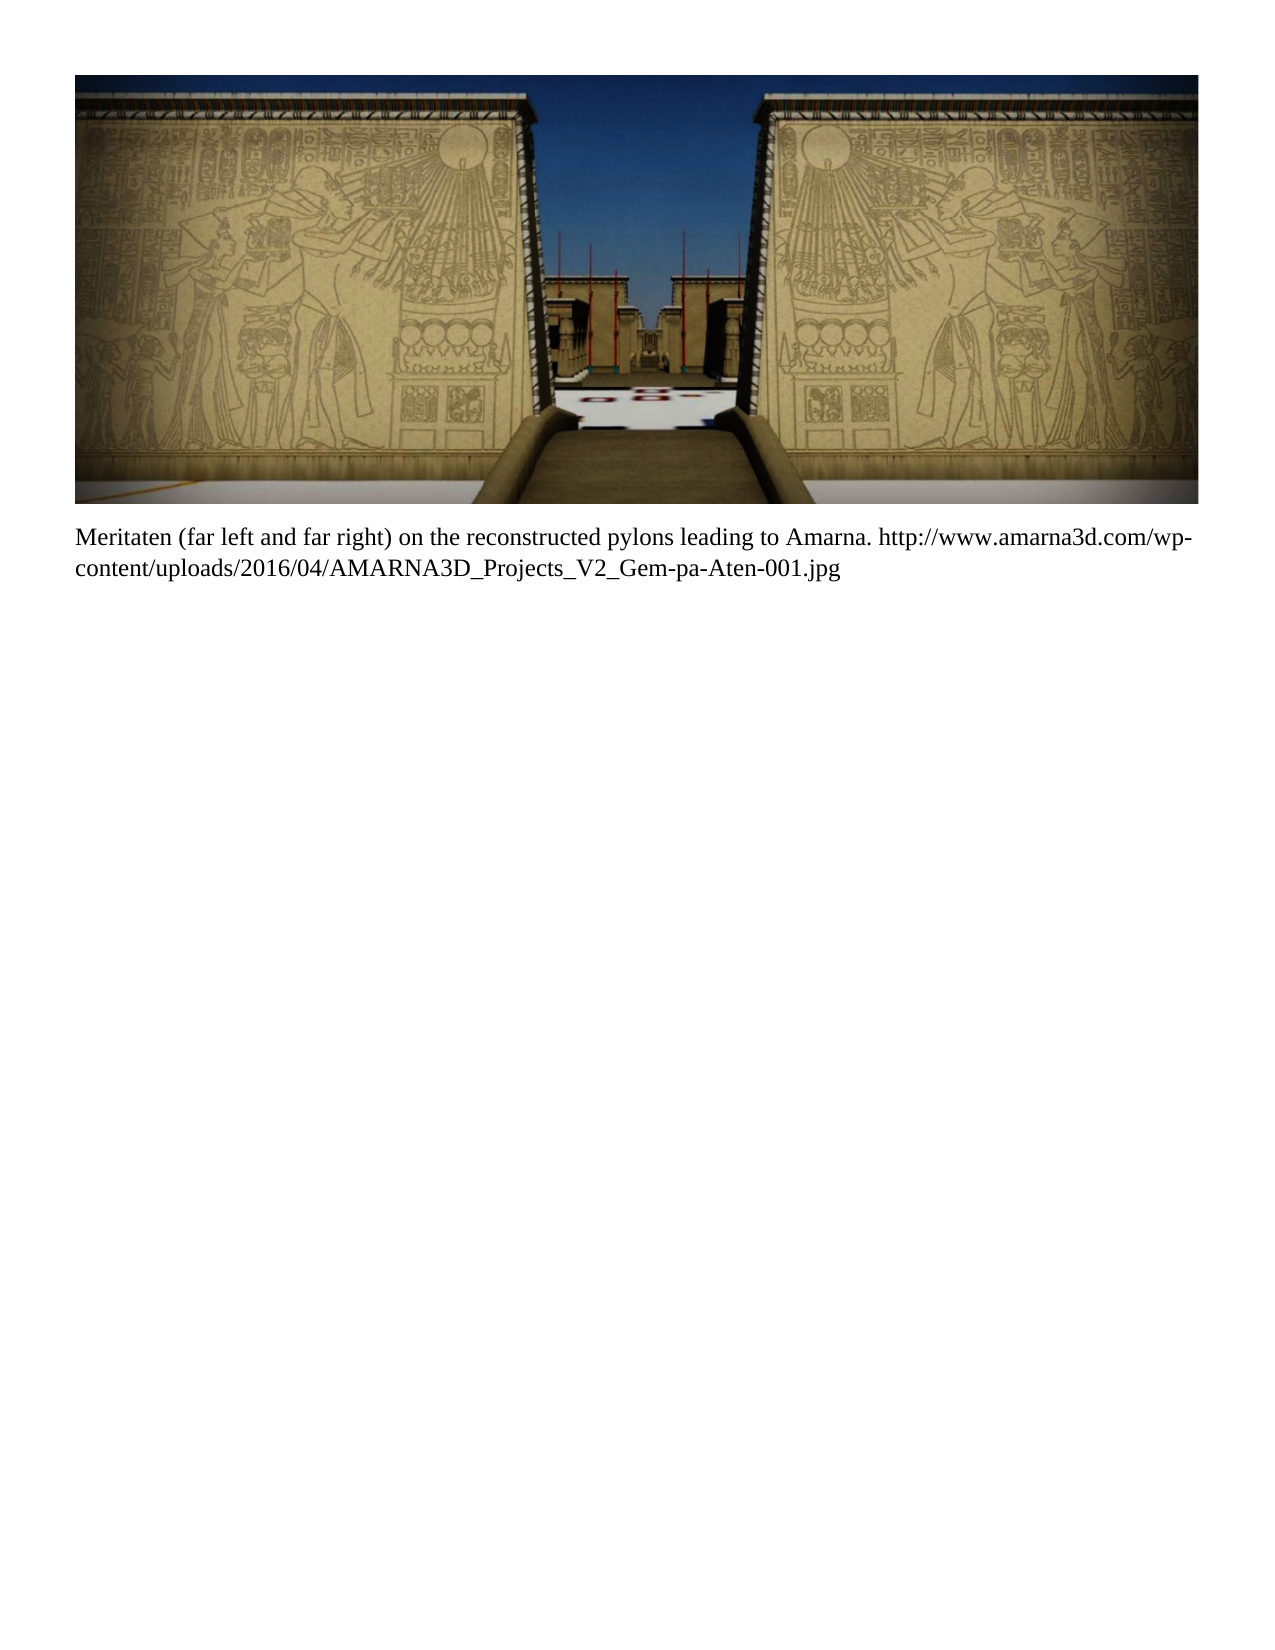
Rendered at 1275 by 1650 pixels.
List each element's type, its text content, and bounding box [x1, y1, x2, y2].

text Meritaten (far left and far right) on the reconstructed pylons leading to Amarna. http://www.amarna3d.com/wp-content/uploads/2016/04/AMARNA3D_Projects_V2_Gem-pa-Aten-001.jpg [75, 522, 1200, 582]
